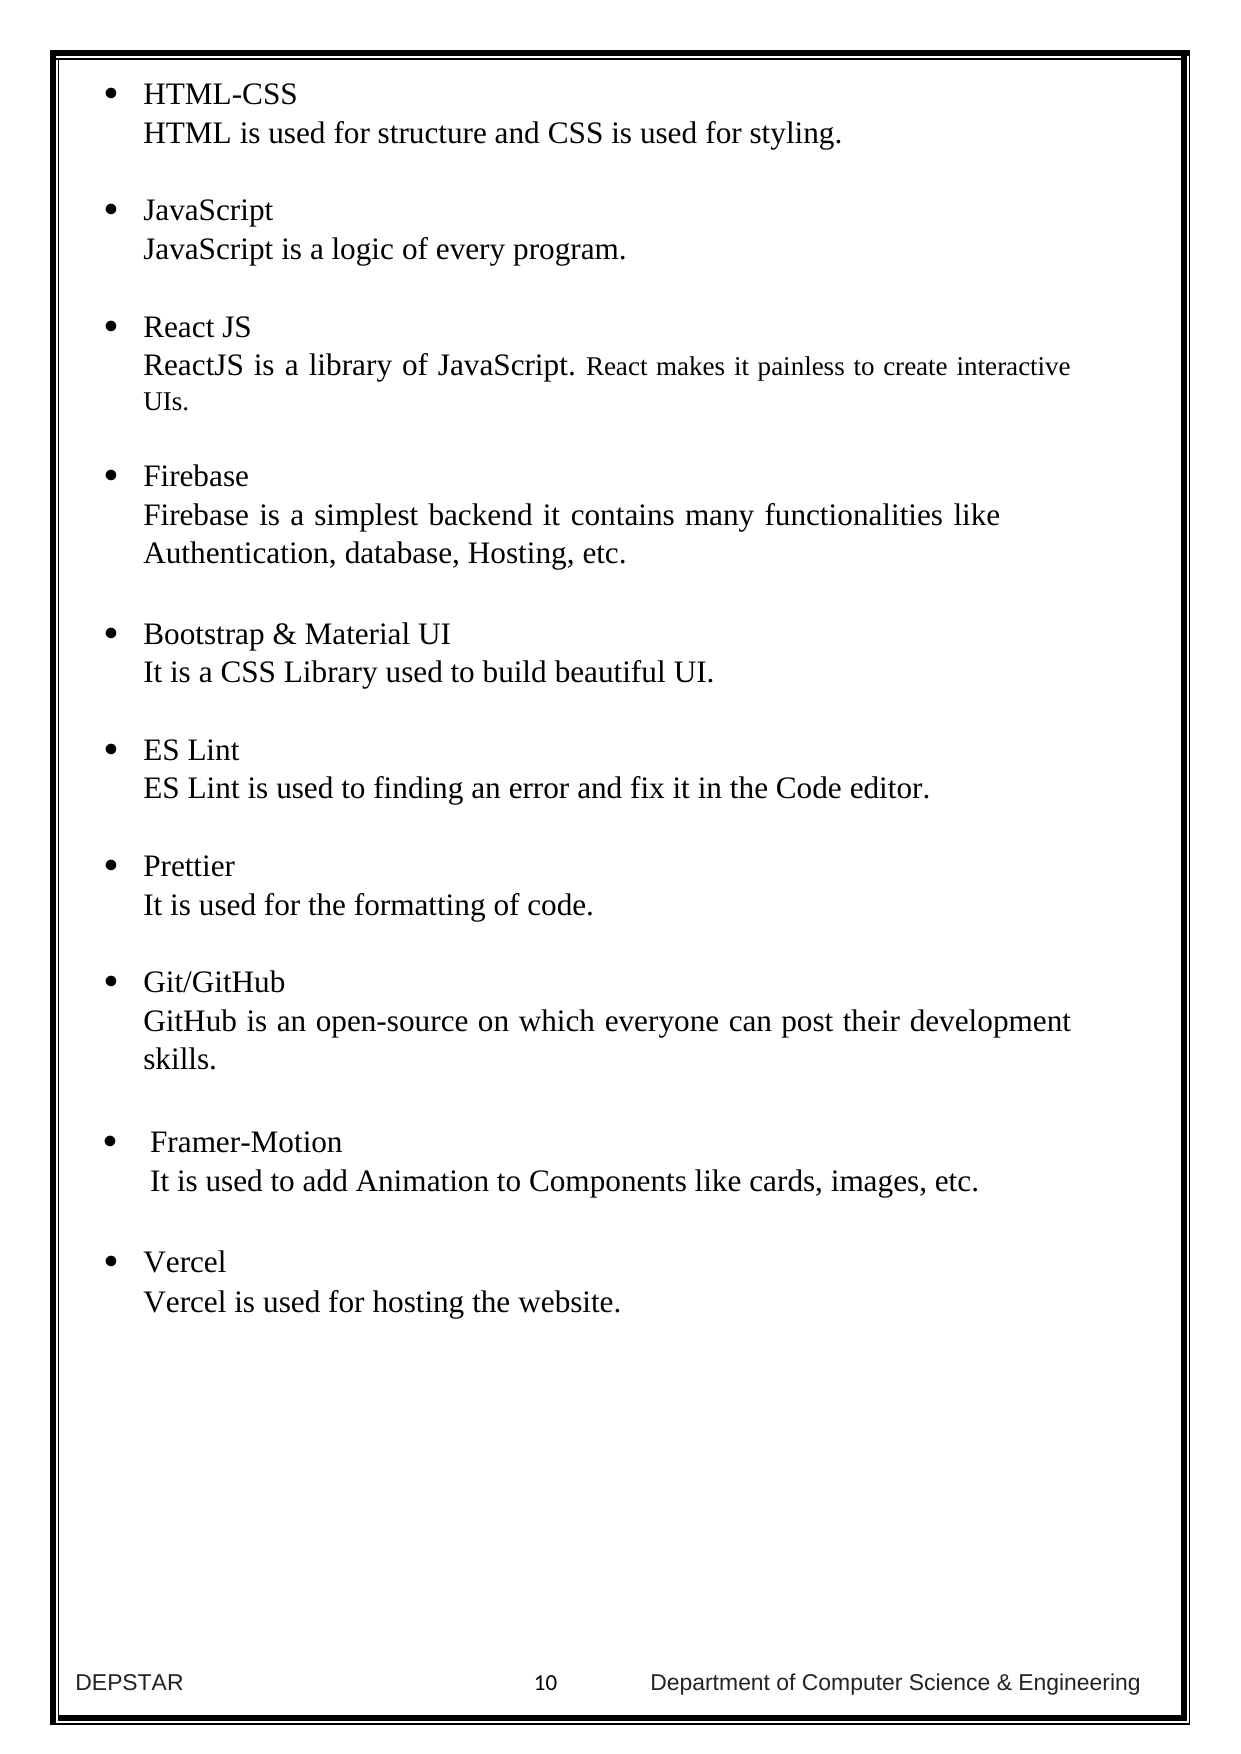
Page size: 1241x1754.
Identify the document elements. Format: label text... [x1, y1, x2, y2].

list JavaScript [106, 192, 1152, 227]
text JavaScript is a logic of every program. [143, 230, 1152, 266]
list Vercel [106, 1242, 1152, 1280]
text It is a CSS Library used to build beautiful UI. [143, 654, 1152, 689]
text It is used for the formatting of code. [143, 886, 1152, 922]
text Vercel is used for hosting the website. [143, 1283, 1152, 1319]
list Prettier [106, 847, 1152, 883]
text ES Lint is used to finding an error and fix it in the Code editor. [143, 770, 1152, 806]
text It is used to add Animation to Components like cards, images, etc. [150, 1162, 1152, 1198]
list Framer-Motion [104, 1123, 1152, 1159]
list Bootstrap & Material UI [106, 615, 1152, 651]
list Git/GitHub [106, 963, 1152, 999]
text Firebase is a simplest backend it contains many functionalities like Authentication, database, Hosting, etc. [143, 496, 1152, 571]
text ReactJS is a library of JavaScript. React makes it painless to create interactive UIs. [143, 346, 1095, 416]
text GitHub is an open-source on which everyone can post their development skills. [143, 1002, 1152, 1076]
text HTML is used for structure and CSS is used for styling. [143, 114, 1152, 150]
list HTML-CSS [106, 75, 1152, 111]
list React JS [106, 308, 1152, 344]
list Firebase [106, 457, 1152, 493]
list ES Lint [106, 731, 1152, 767]
